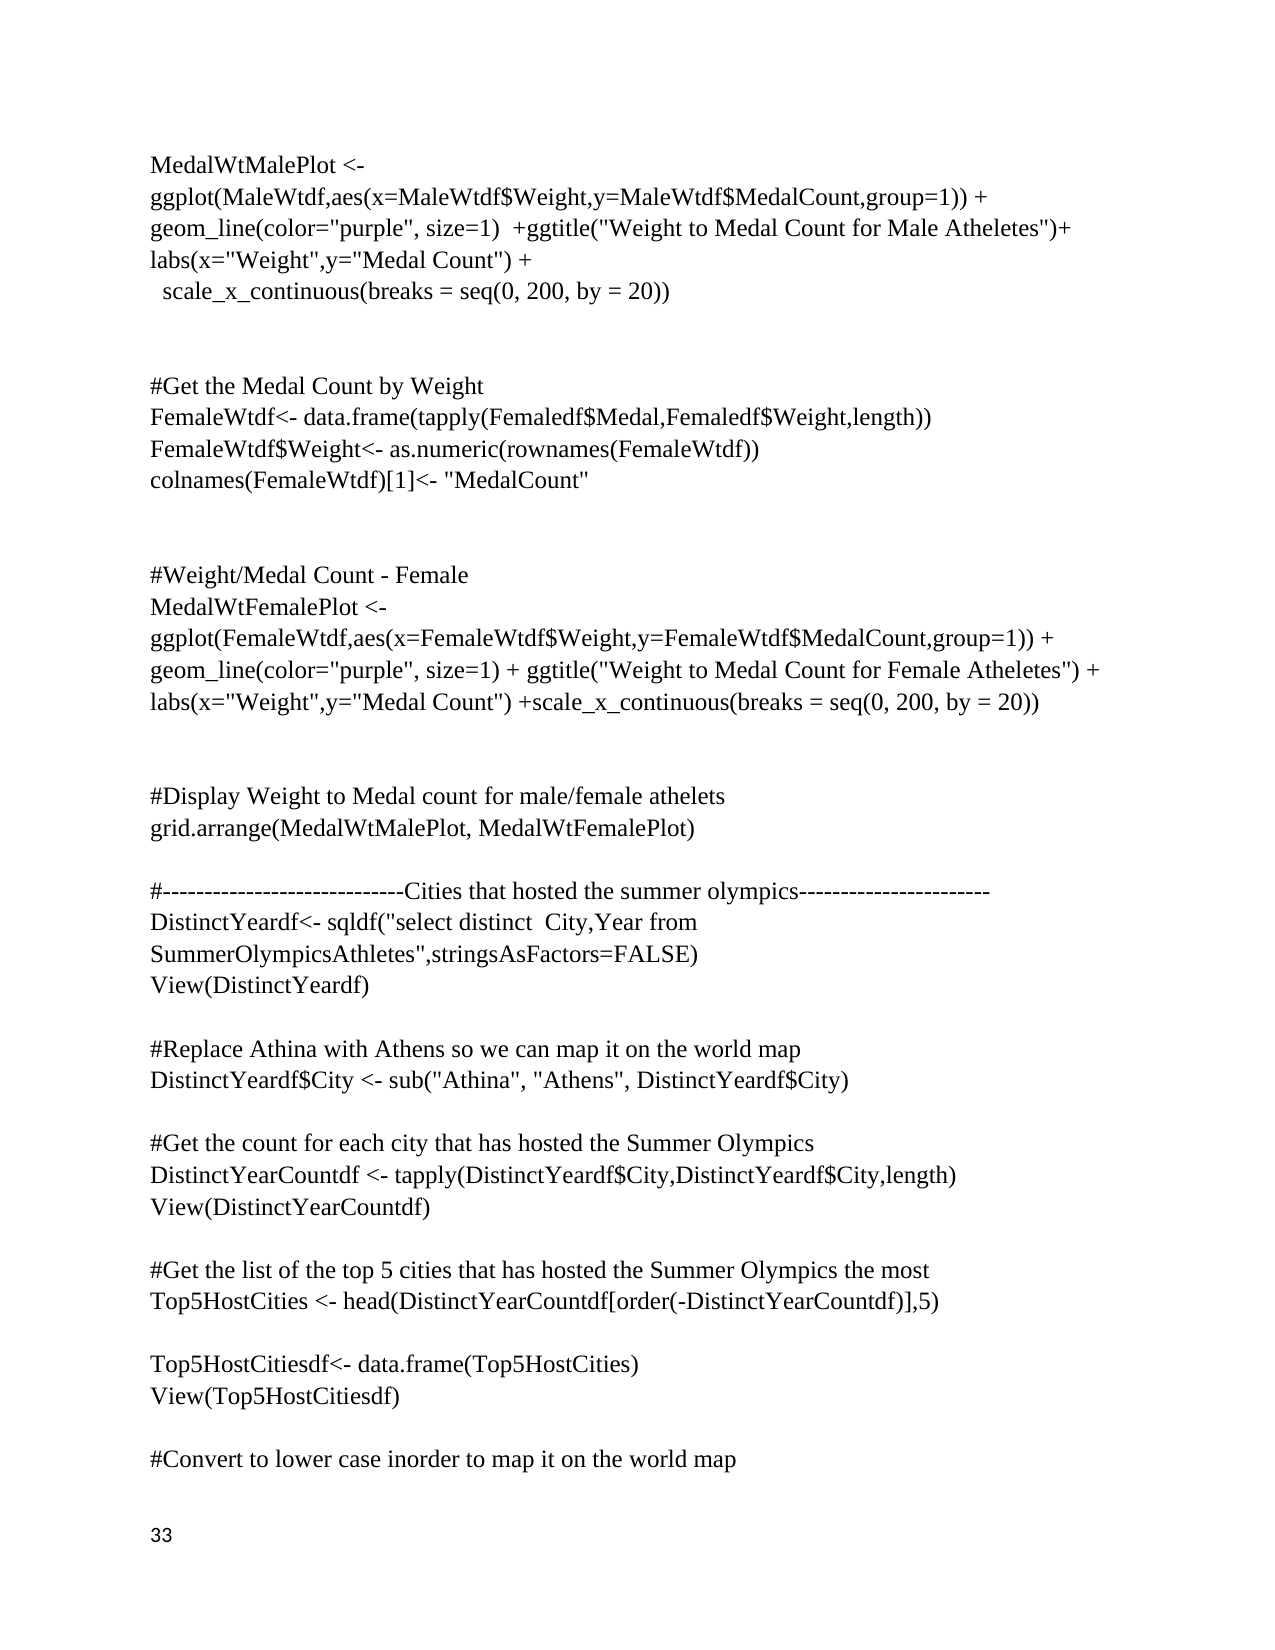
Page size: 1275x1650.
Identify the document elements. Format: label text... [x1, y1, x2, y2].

text Top5HostCities <- head(DistinctYearCountdf[order(-DistinctYearCountdf)],5) [150, 1286, 1125, 1315]
text #Replace Athina with Athens so we can map it on the world map [150, 1034, 1125, 1062]
text grid.arrange(MedalWtMalePlot, MedalWtFemalePlot) [150, 813, 1125, 842]
text #Get the count for each city that has hosted the Summer Olympics [150, 1128, 1125, 1157]
text #Get the list of the top 5 cities that has hosted the Summer Olympics the most [150, 1255, 1125, 1283]
text DistinctYeardf$City <- sub("Athina", "Athens", DistinctYeardf$City) [150, 1065, 1125, 1094]
text scale_x_continuous(breaks = seq(0, 200, by = 20)) [150, 276, 1125, 305]
text MedalWtFemalePlot <- ggplot(FemaleWtdf,aes(x=FemaleWtdf$Weight,y=FemaleWtdf$MedalCount,group=1)) + geom_line(color="purple", size=1) + ggtitle("Weight to Medal Count for Female Atheletes") + labs(x="Weight",y="Medal Count") +scale_x_continuous(breaks = seq(0, 200, by = 20)) [150, 592, 1125, 715]
text View(DistinctYeardf) [150, 971, 1125, 999]
text Top5HostCitiesdf<- data.frame(Top5HostCities) [150, 1349, 1125, 1378]
text View(DistinctYearCountdf) [150, 1192, 1125, 1220]
text #-----------------------------Cities that hosted the summer olympics----------------------- [150, 876, 1125, 905]
text FemaleWtdf$Weight<- as.numeric(rownames(FemaleWtdf)) [150, 434, 1125, 463]
text #Display Weight to Medal count for male/female athelets [150, 781, 1125, 810]
text #Convert to lower case inorder to map it on the world map [150, 1444, 1125, 1473]
text #Get the Medal Count by Weight [150, 371, 1125, 400]
text DistinctYearCountdf <- tapply(DistinctYeardf$City,DistinctYeardf$City,length) [150, 1160, 1125, 1189]
text DistinctYeardf<- sqldf("select distinct City,Year from SummerOlympicsAthletes",stringsAsFactors=FALSE) [150, 907, 1125, 968]
text View(Top5HostCitiesdf) [150, 1381, 1125, 1410]
text MedalWtMalePlot <- ggplot(MaleWtdf,aes(x=MaleWtdf$Weight,y=MaleWtdf$MedalCount,group=1)) + geom_line(color="purple", size=1) +ggtitle("Weight to Medal Count for Male Atheletes")+ labs(x="Weight",y="Medal Count") + [150, 150, 1125, 273]
text colnames(FemaleWtdf)[1]<- "MedalCount" [150, 466, 1125, 494]
text #Weight/Medal Count - Female [150, 560, 1125, 589]
text FemaleWtdf<- data.frame(tapply(Femaledf$Medal,Femaledf$Weight,length)) [150, 402, 1125, 431]
